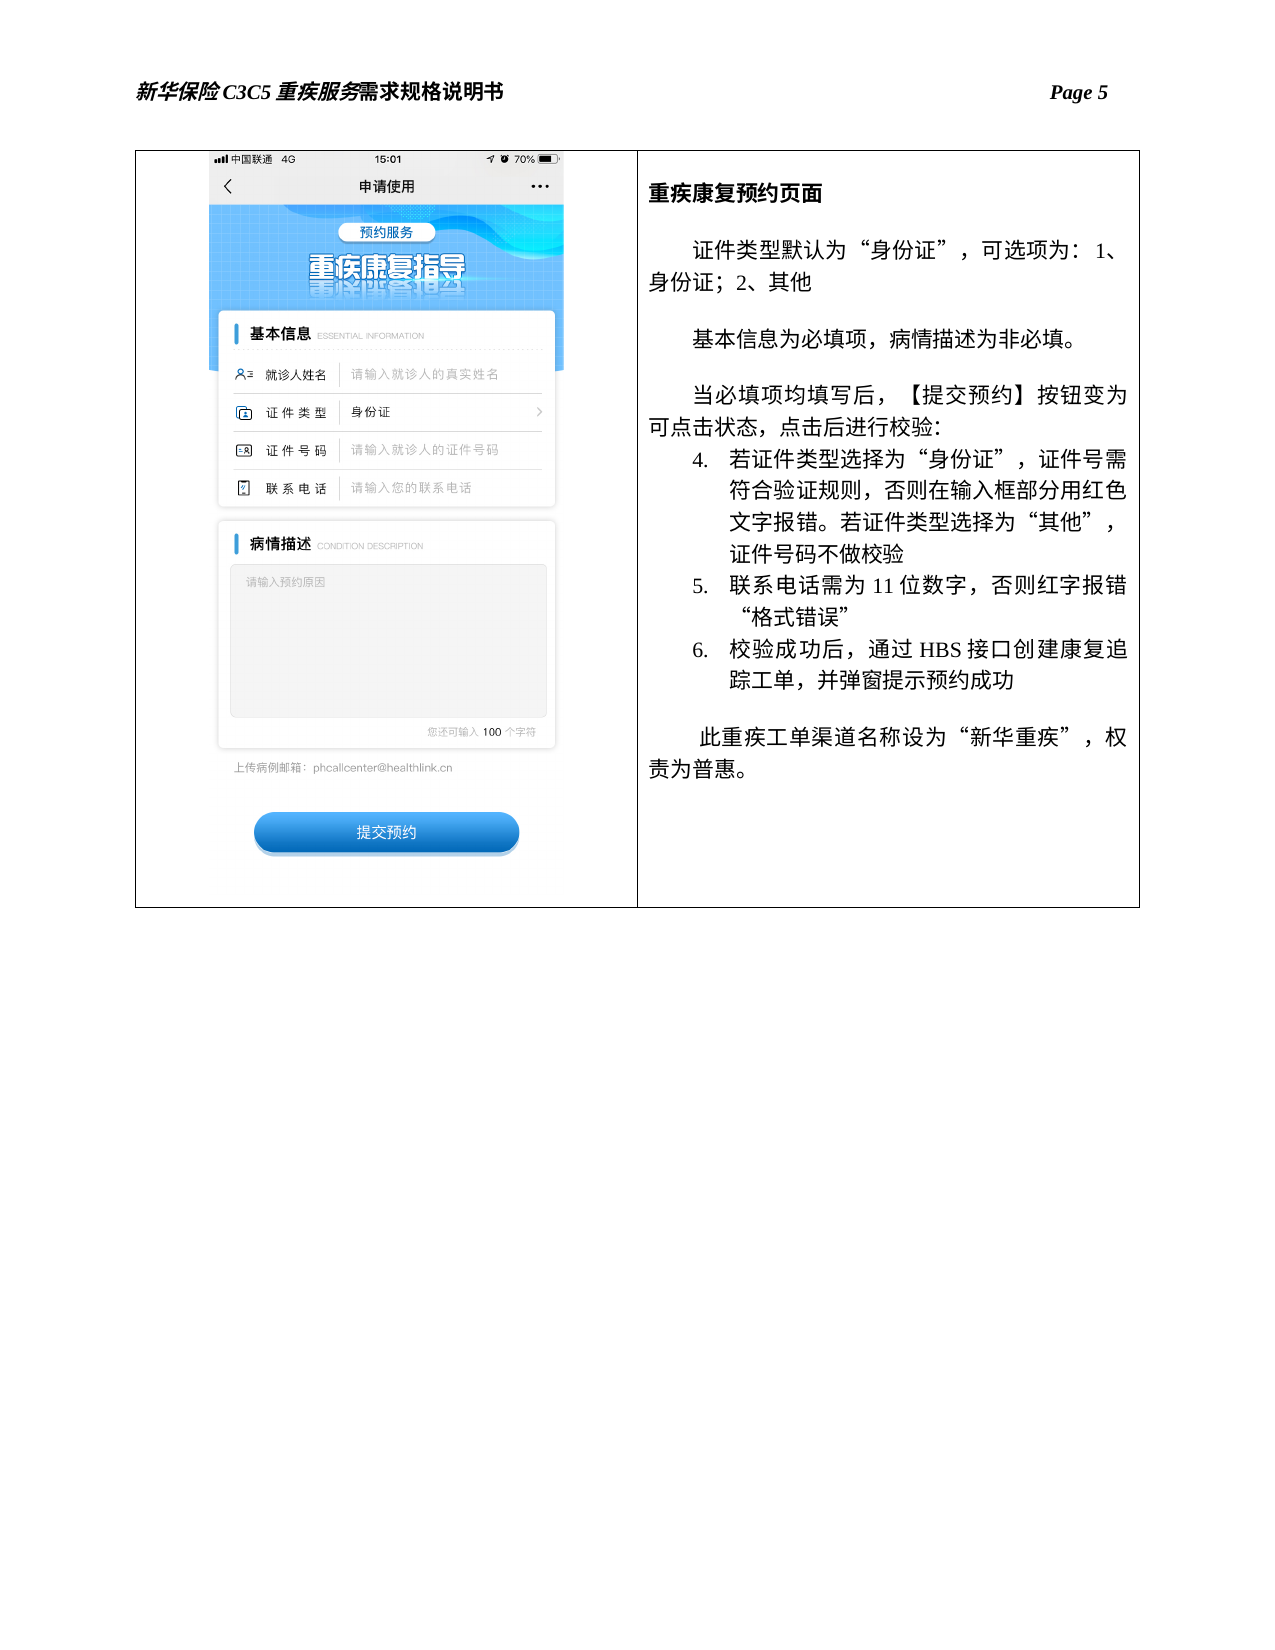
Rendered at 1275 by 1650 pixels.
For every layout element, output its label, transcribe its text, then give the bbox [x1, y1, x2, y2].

table_cell [136, 151, 637, 907]
picture [209, 151, 564, 895]
table_cell 重疾康复预约页面 证件类型默认为“身份证”，可选项为：1、身份证；2、其他 基本信息为必填项，病情描述为非必填。 当必填项均填写后，【提交预约】按钮变为可点击状态，点击后进行校验： 若证件类型选择为“身份证”，证件号需符合验证规则，否则在输入框部分用红色文字报错。若证件类型选择为“其他”，证件号码不做校验 联系电话需为11位数字，否则红字报错“格式错误” 校验成功后，通过HBS接口创建康复追踪工单，并弹窗提示预约成功 此重疾工单渠道名称设为“新华重疾”，权责为普惠。 [638, 151, 1139, 907]
